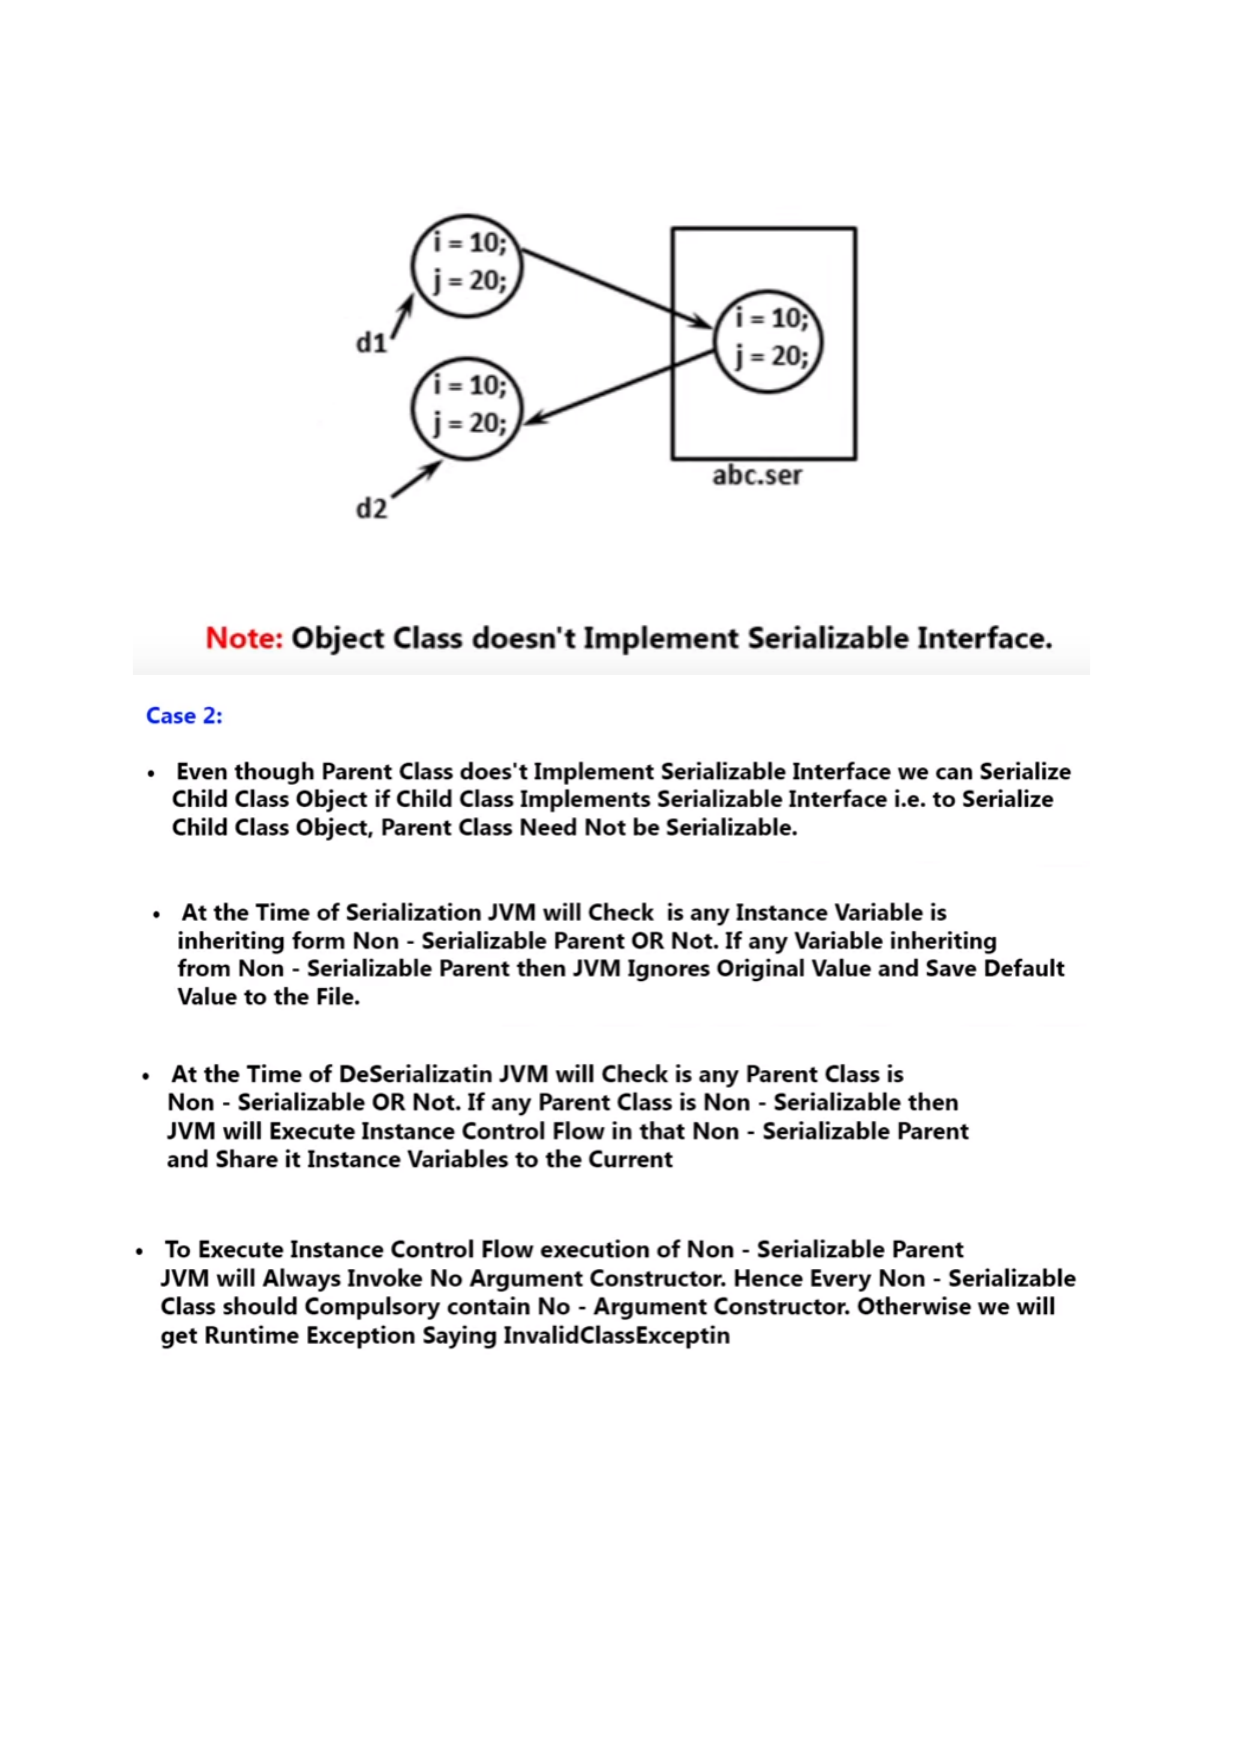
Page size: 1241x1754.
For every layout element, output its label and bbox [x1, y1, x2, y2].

picture [132, 699, 1091, 1052]
picture [132, 150, 1091, 675]
picture [132, 1056, 1091, 1358]
